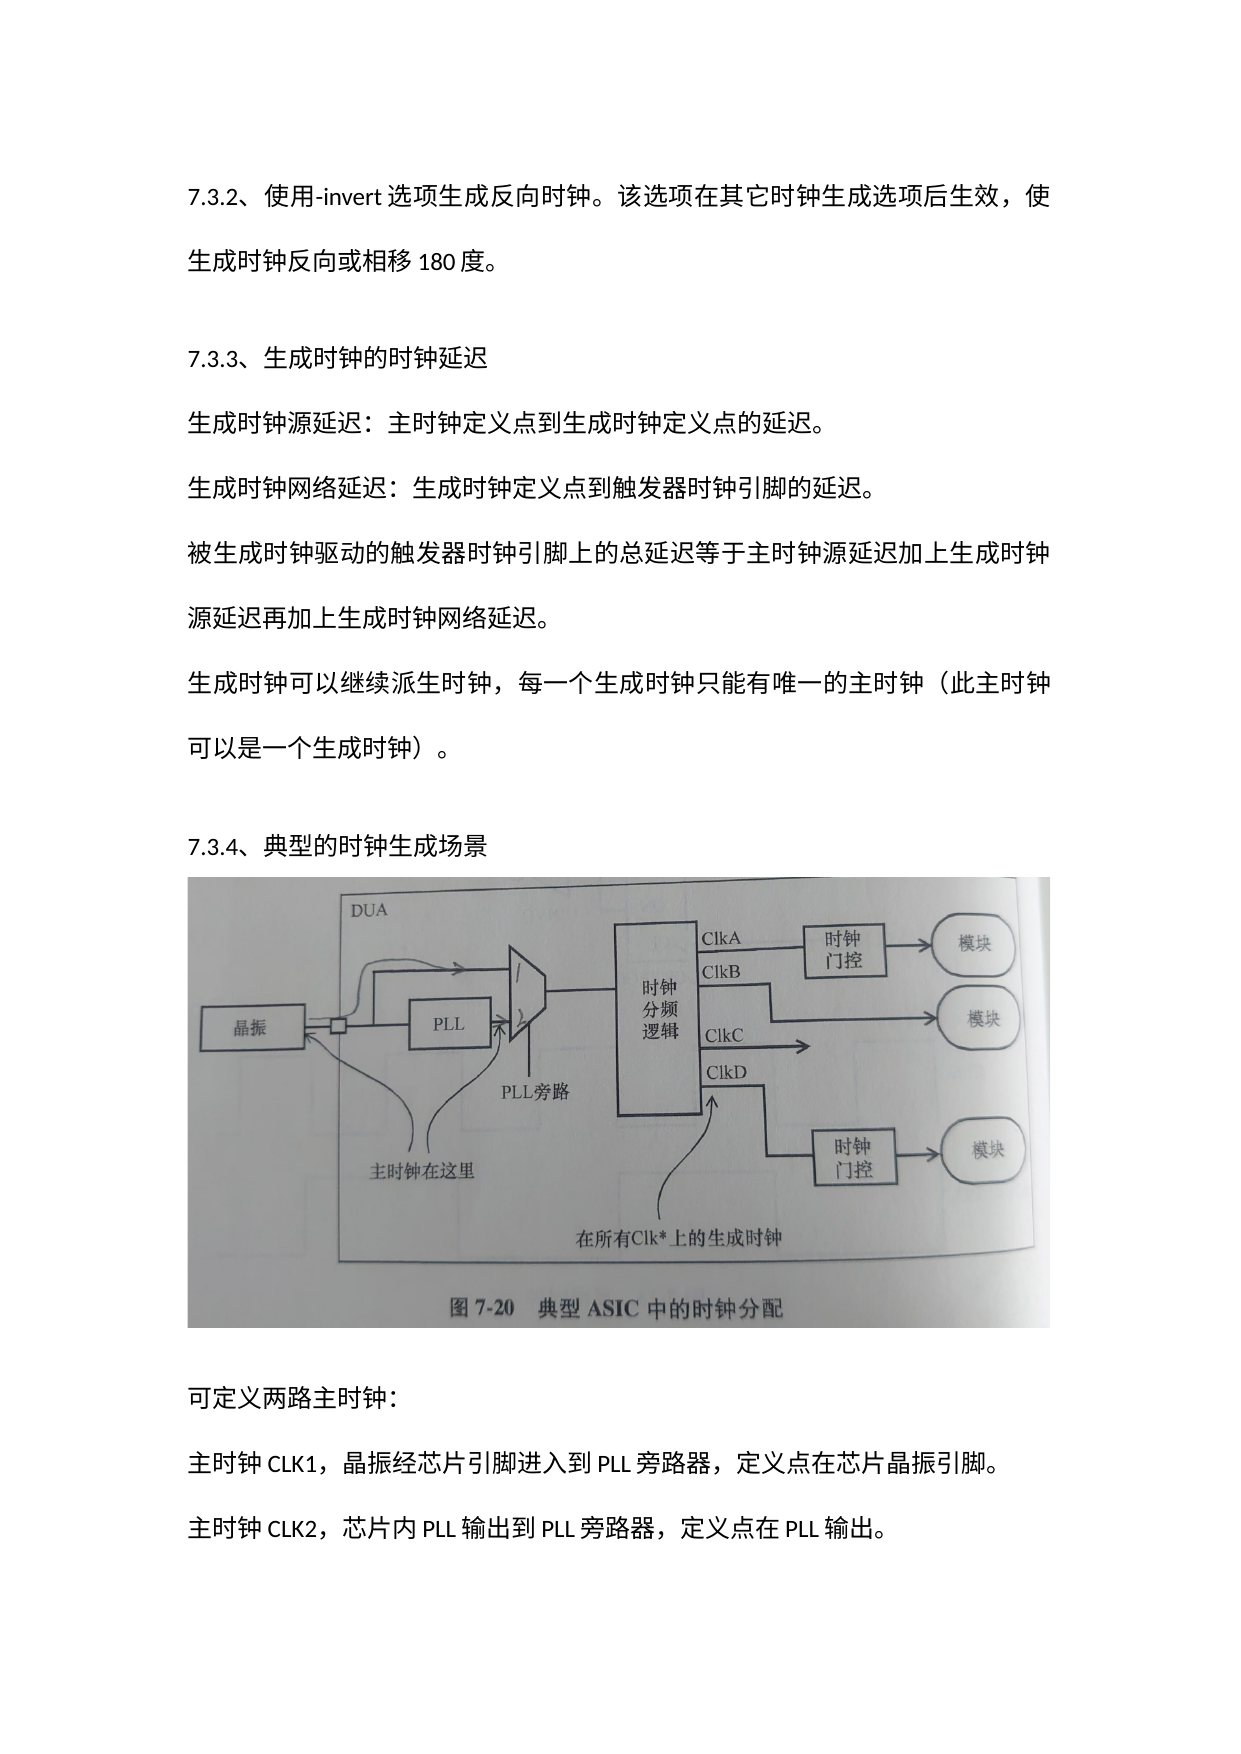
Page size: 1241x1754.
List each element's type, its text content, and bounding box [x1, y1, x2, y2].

list 7.3.2、使用-invert选项生成反向时钟。该选项在其它时钟生成选项后生效，使生成时钟反向或相移180度。 [187, 162, 1053, 292]
list 被生成时钟驱动的触发器时钟引脚上的总延迟等于主时钟源延迟加上生成时钟源延迟再加上生成时钟网络延迟。 [187, 519, 1053, 649]
list 7.3.3、生成时钟的时钟延迟 [187, 324, 1053, 389]
list 可定义两路主时钟： [187, 1364, 1053, 1429]
picture [187, 877, 1051, 1328]
list 主时钟CLK2，芯片内PLL输出到PLL旁路器，定义点在PLL输出。 [187, 1494, 1053, 1559]
list 生成时钟可以继续派生时钟，每一个生成时钟只能有唯一的主时钟（此主时钟可以是一个生成时钟）。 [187, 649, 1053, 779]
list 生成时钟源延迟：主时钟定义点到生成时钟定义点的延迟。 [187, 389, 1053, 454]
list 生成时钟网络延迟：生成时钟定义点到触发器时钟引脚的延迟。 [187, 454, 1053, 519]
list 7.3.4、典型的时钟生成场景 [187, 812, 1053, 877]
list 主时钟CLK1，晶振经芯片引脚进入到PLL旁路器，定义点在芯片晶振引脚。 [187, 1429, 1053, 1494]
